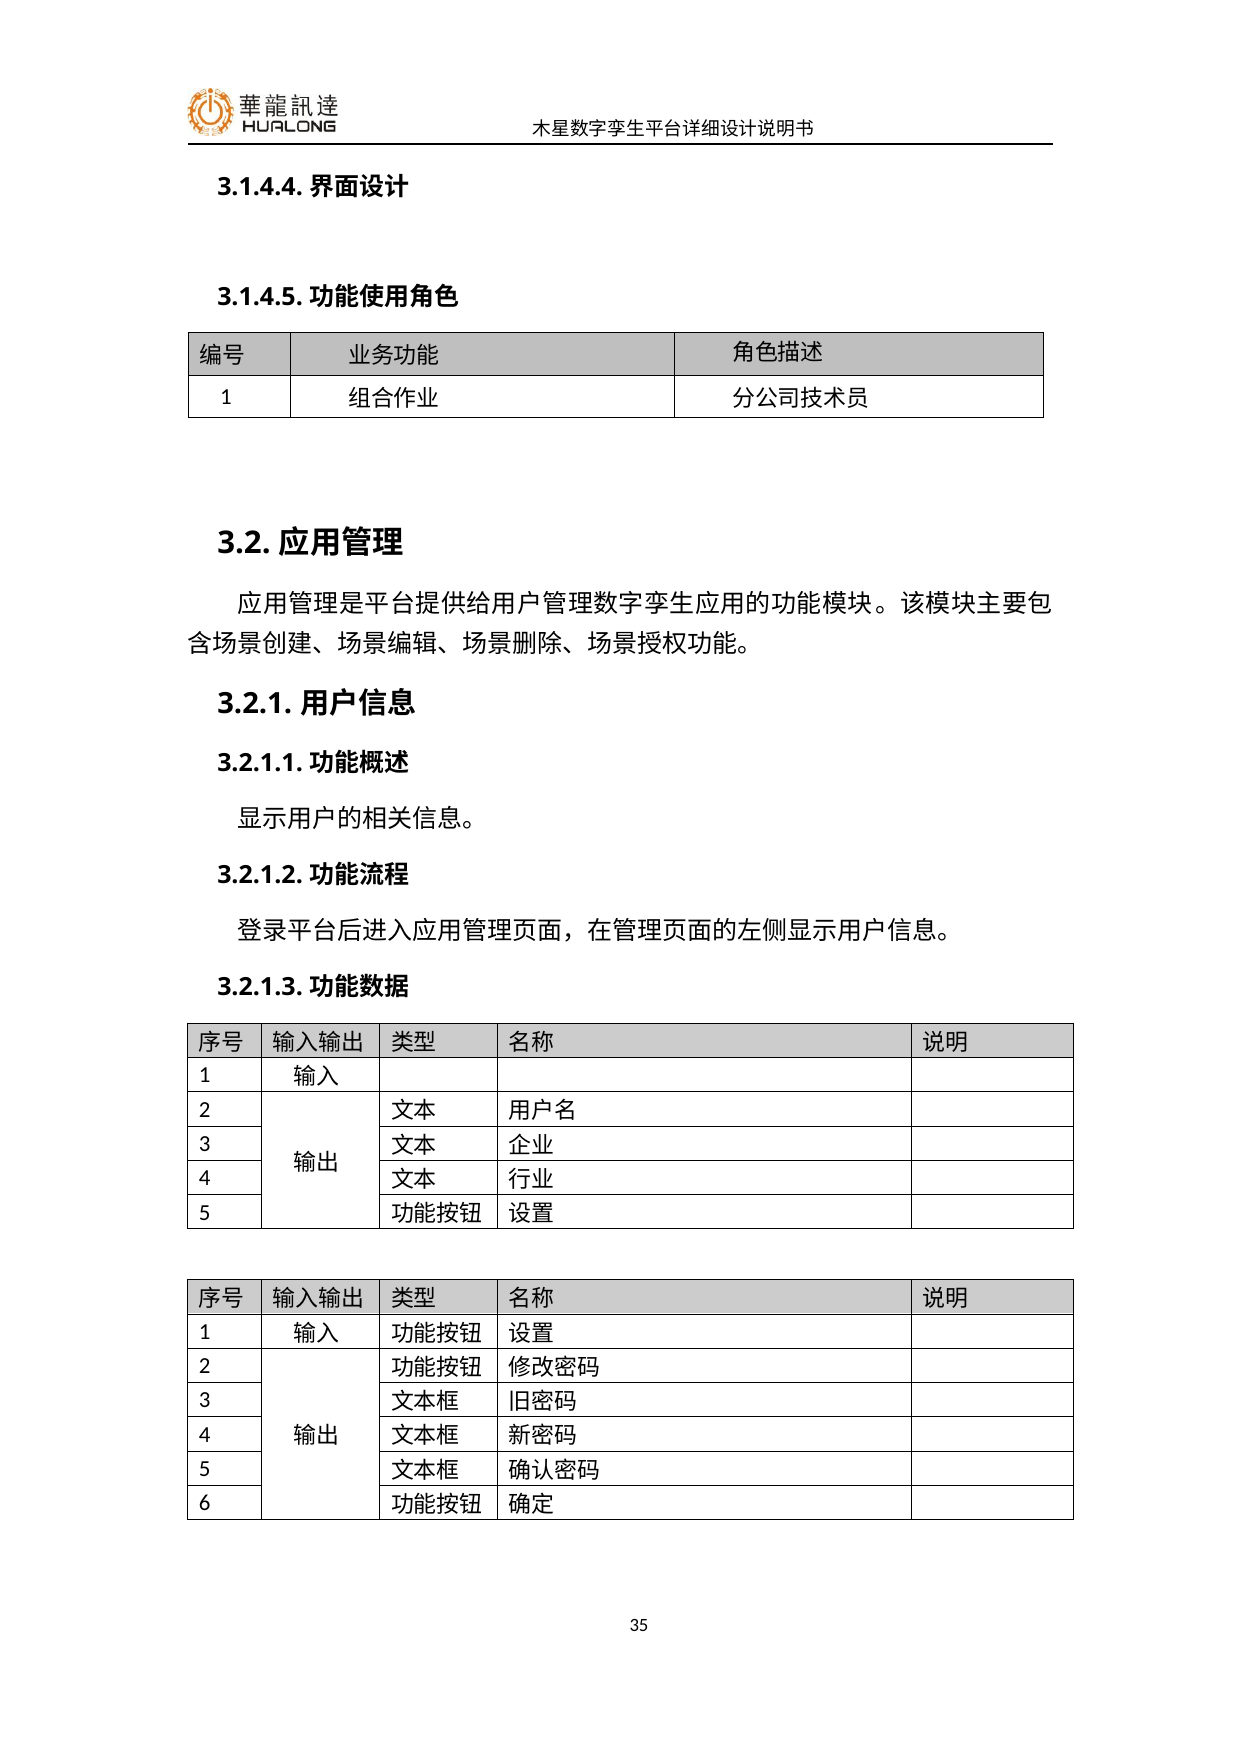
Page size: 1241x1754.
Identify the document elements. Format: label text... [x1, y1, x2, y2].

table_cell [912, 1127, 1073, 1160]
subtitle 功能使用角色 [217, 276, 1053, 312]
table_cell [498, 1058, 911, 1091]
table_header 输入输出 [262, 1280, 379, 1313]
table_cell 1 [189, 376, 290, 417]
table_header 角色描述 [675, 333, 1043, 375]
table_cell [912, 1058, 1073, 1091]
table_cell 功能按钮 [380, 1486, 497, 1519]
table_cell [912, 1383, 1073, 1416]
table_cell 文本框 [380, 1452, 497, 1485]
table_cell [912, 1349, 1073, 1382]
table_cell 旧密码 [498, 1383, 911, 1416]
table_cell [912, 1161, 1073, 1194]
table_cell 输入 [262, 1315, 379, 1348]
table_header 序号 [188, 1024, 261, 1057]
table_cell 文本 [380, 1092, 497, 1126]
text 显示用户的相关信息。 [187, 798, 1053, 835]
table_cell [912, 1315, 1073, 1348]
table_cell [912, 1417, 1073, 1451]
subtitle 功能概述 [217, 742, 1053, 779]
subtitle 功能流程 [217, 854, 1053, 891]
table_cell 输出 [262, 1349, 379, 1519]
table_cell 确认密码 [498, 1452, 911, 1485]
table_header 说明 [912, 1024, 1073, 1057]
table_cell 文本框 [380, 1383, 497, 1416]
table_cell 2 [188, 1092, 261, 1126]
table_cell [912, 1092, 1073, 1126]
table_cell 2 [188, 1349, 261, 1382]
table_cell 新密码 [498, 1417, 911, 1451]
table_cell 文本 [380, 1161, 497, 1194]
table_cell 1 [188, 1058, 261, 1091]
table_header 类型 [380, 1280, 497, 1313]
table_cell 行业 [498, 1161, 911, 1194]
table_cell 确定 [498, 1486, 911, 1519]
subtitle 界面设计 [217, 167, 1053, 203]
picture [187, 88, 338, 136]
table_header 序号 [188, 1280, 261, 1313]
table_cell 功能按钮 [380, 1195, 497, 1228]
table_cell 5 [188, 1195, 261, 1228]
subtitle 功能数据 [217, 967, 1053, 1003]
table_cell 6 [188, 1486, 261, 1519]
table_cell 分公司技术员 [675, 376, 1043, 417]
table_header 输入输出 [262, 1024, 379, 1057]
table_cell 4 [188, 1417, 261, 1451]
table_cell 组合作业 [291, 376, 674, 417]
table_cell 功能按钮 [380, 1315, 497, 1348]
subtitle 应用管理 [217, 518, 1053, 563]
table_cell 3 [188, 1383, 261, 1416]
table_cell 输出 [262, 1092, 379, 1228]
table_cell [380, 1058, 497, 1091]
table_cell 功能按钮 [380, 1349, 497, 1382]
table_cell 文本 [380, 1127, 497, 1160]
subtitle 用户信息 [217, 680, 1053, 722]
table_header 业务功能 [291, 333, 674, 375]
table_cell [912, 1452, 1073, 1485]
text 登录平台后进入应用管理页面，在管理页面的左侧显示用户信息。 [187, 911, 1053, 947]
table_header 名称 [498, 1280, 911, 1313]
text 应用管理是平台提供给用户管理数字孪生应用的功能模块。该模块主要包含场景创建、场景编辑、场景删除、场景授权功能。 [187, 584, 1053, 660]
table_cell [912, 1486, 1073, 1519]
table_cell 1 [188, 1315, 261, 1348]
table_cell [912, 1195, 1073, 1228]
table_cell 设置 [498, 1315, 911, 1348]
table_cell 设置 [498, 1195, 911, 1228]
table_cell 修改密码 [498, 1349, 911, 1382]
table_cell 5 [188, 1452, 261, 1485]
table_cell 输入 [262, 1058, 379, 1091]
table_header 名称 [498, 1024, 911, 1057]
table_cell 文本框 [380, 1417, 497, 1451]
table_header 说明 [912, 1280, 1073, 1313]
table_header 类型 [380, 1024, 497, 1057]
table_header 编号 [189, 333, 290, 375]
table_cell 4 [188, 1161, 261, 1194]
table_cell 3 [188, 1127, 261, 1160]
table_cell 用户名 [498, 1092, 911, 1126]
table_cell 企业 [498, 1127, 911, 1160]
